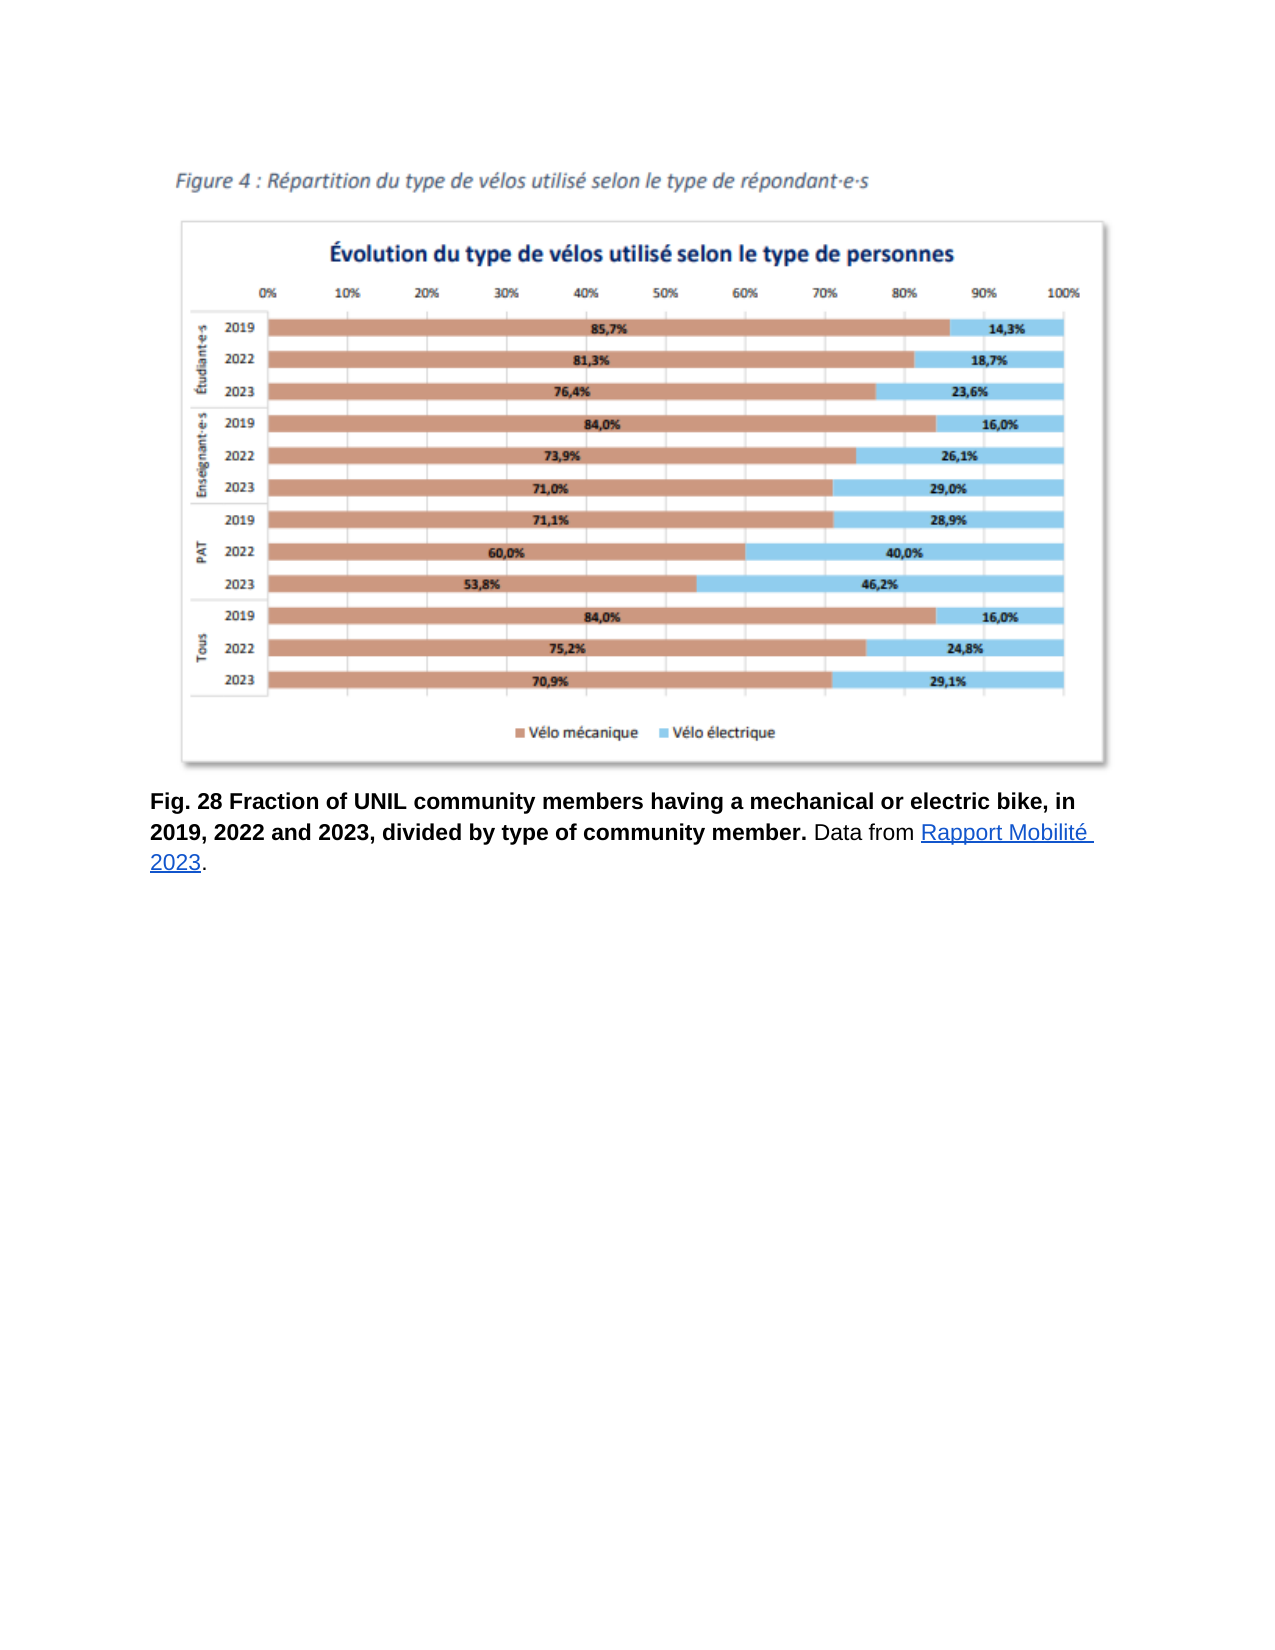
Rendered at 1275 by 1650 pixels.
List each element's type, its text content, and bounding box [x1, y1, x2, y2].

picture [150, 150, 1158, 785]
text Fig. 28 Fraction of UNIL community members having a mechanical or electric bike, in 2019, 2022 and 2023, divided by type of community member. Data from Rapport Mobilité 2023. [150, 788, 1125, 875]
